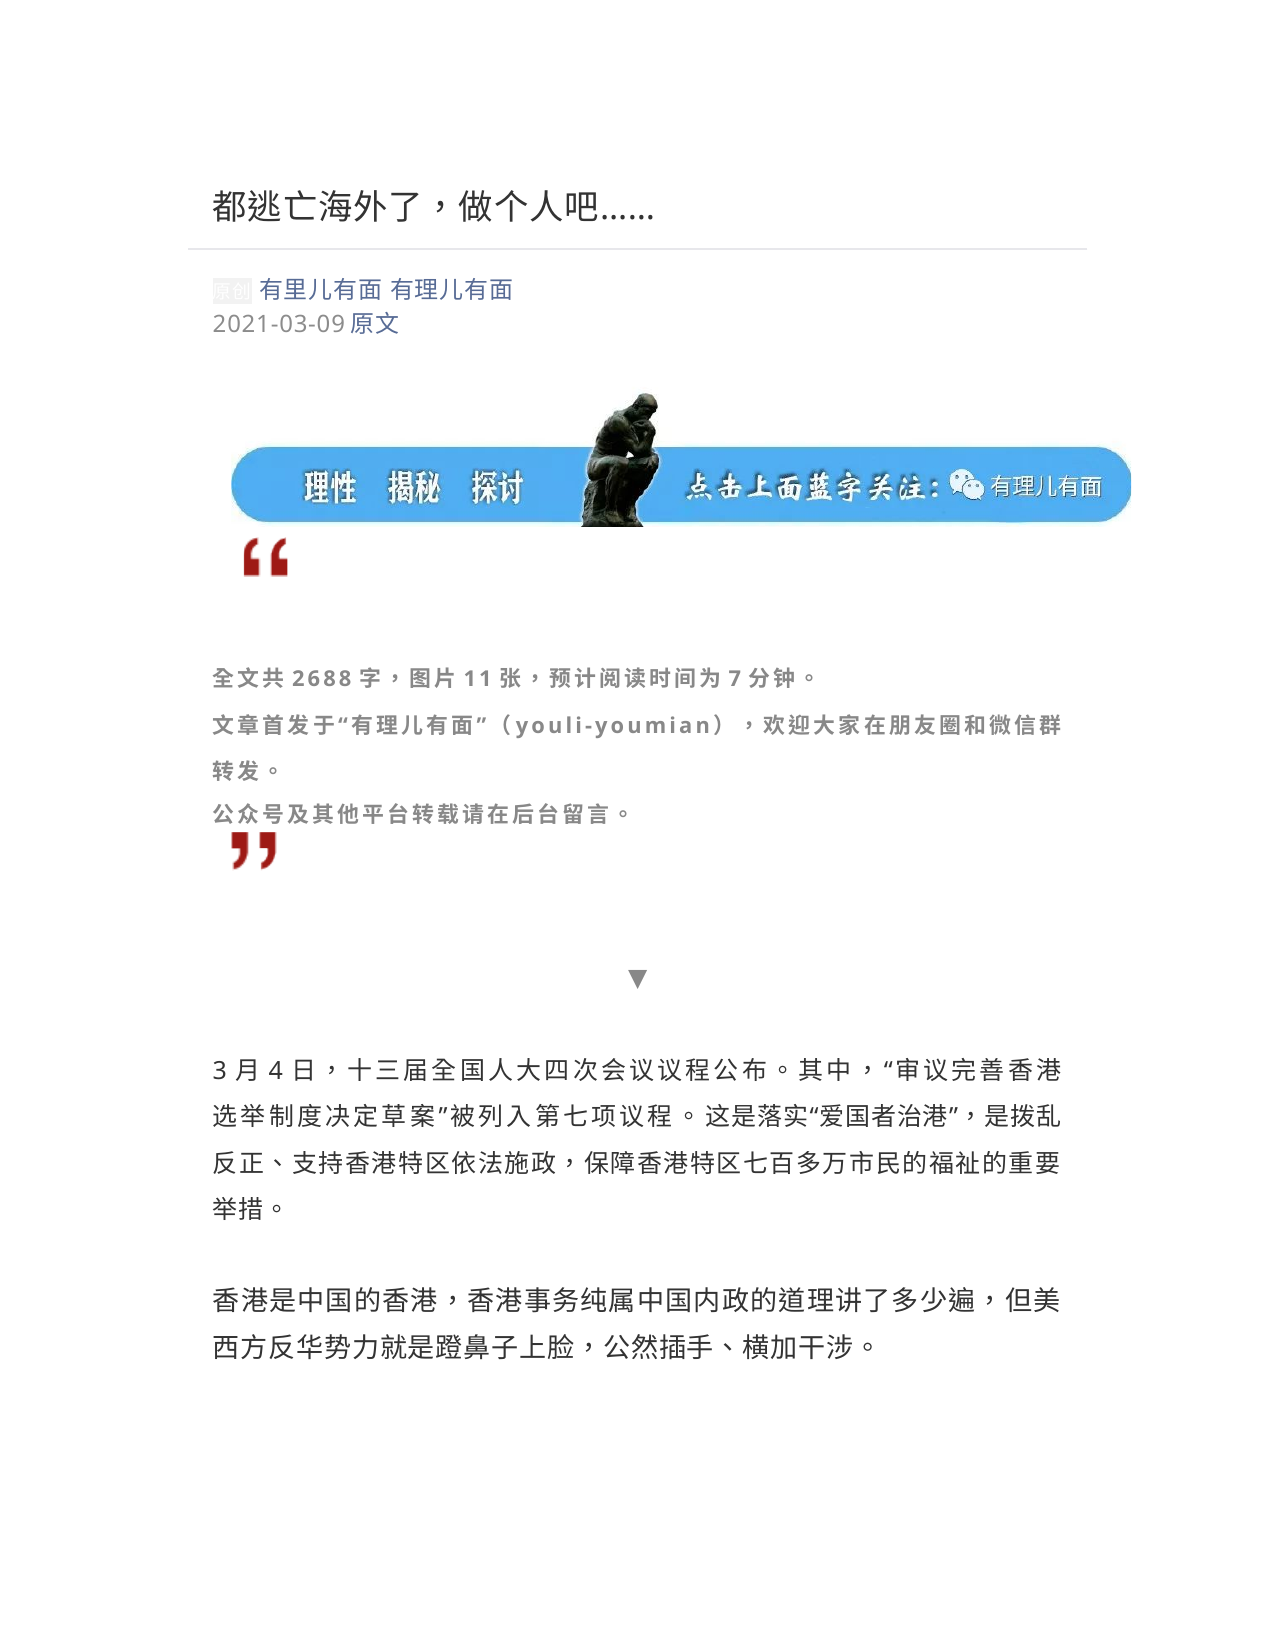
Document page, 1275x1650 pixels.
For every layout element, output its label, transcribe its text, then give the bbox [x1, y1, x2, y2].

text 2021-03-09原文 发表于 [212, 306, 1062, 340]
title 都逃亡海外了，做个人吧…… [187, 150, 1087, 250]
picture [231, 832, 277, 871]
list 原创 有里儿有面 有理儿有面 [212, 272, 1062, 306]
text 香港是中国的香港，香港事务纯属中国内政的道理讲了多少遍，但美西方反华势力就是蹬鼻子上脸，公然插手、横加干涉。 [212, 1272, 1062, 1365]
text 文章首发于“有理儿有面”（youli-youmian），欢迎大家在朋友圈和微信群转发。 [212, 693, 1062, 786]
picture [231, 374, 1132, 527]
text 公众号及其他平台转载请在后台留言。 [212, 786, 1062, 828]
text 全文共2688字，图片11张，预计阅读时间为7分钟。 [212, 651, 1062, 693]
text ▼ [212, 953, 1062, 993]
text 3月4日，十三届全国人大四次会议议程公布。其中，“审议完善香港选举制度决定草案”被列入第七项议程。这是落实“爱国者治港”，是拨乱反正、支持香港特区依法施政，保障香港特区七百多万市民的福祉的重要举措。 [212, 1040, 1062, 1226]
picture [243, 537, 288, 577]
